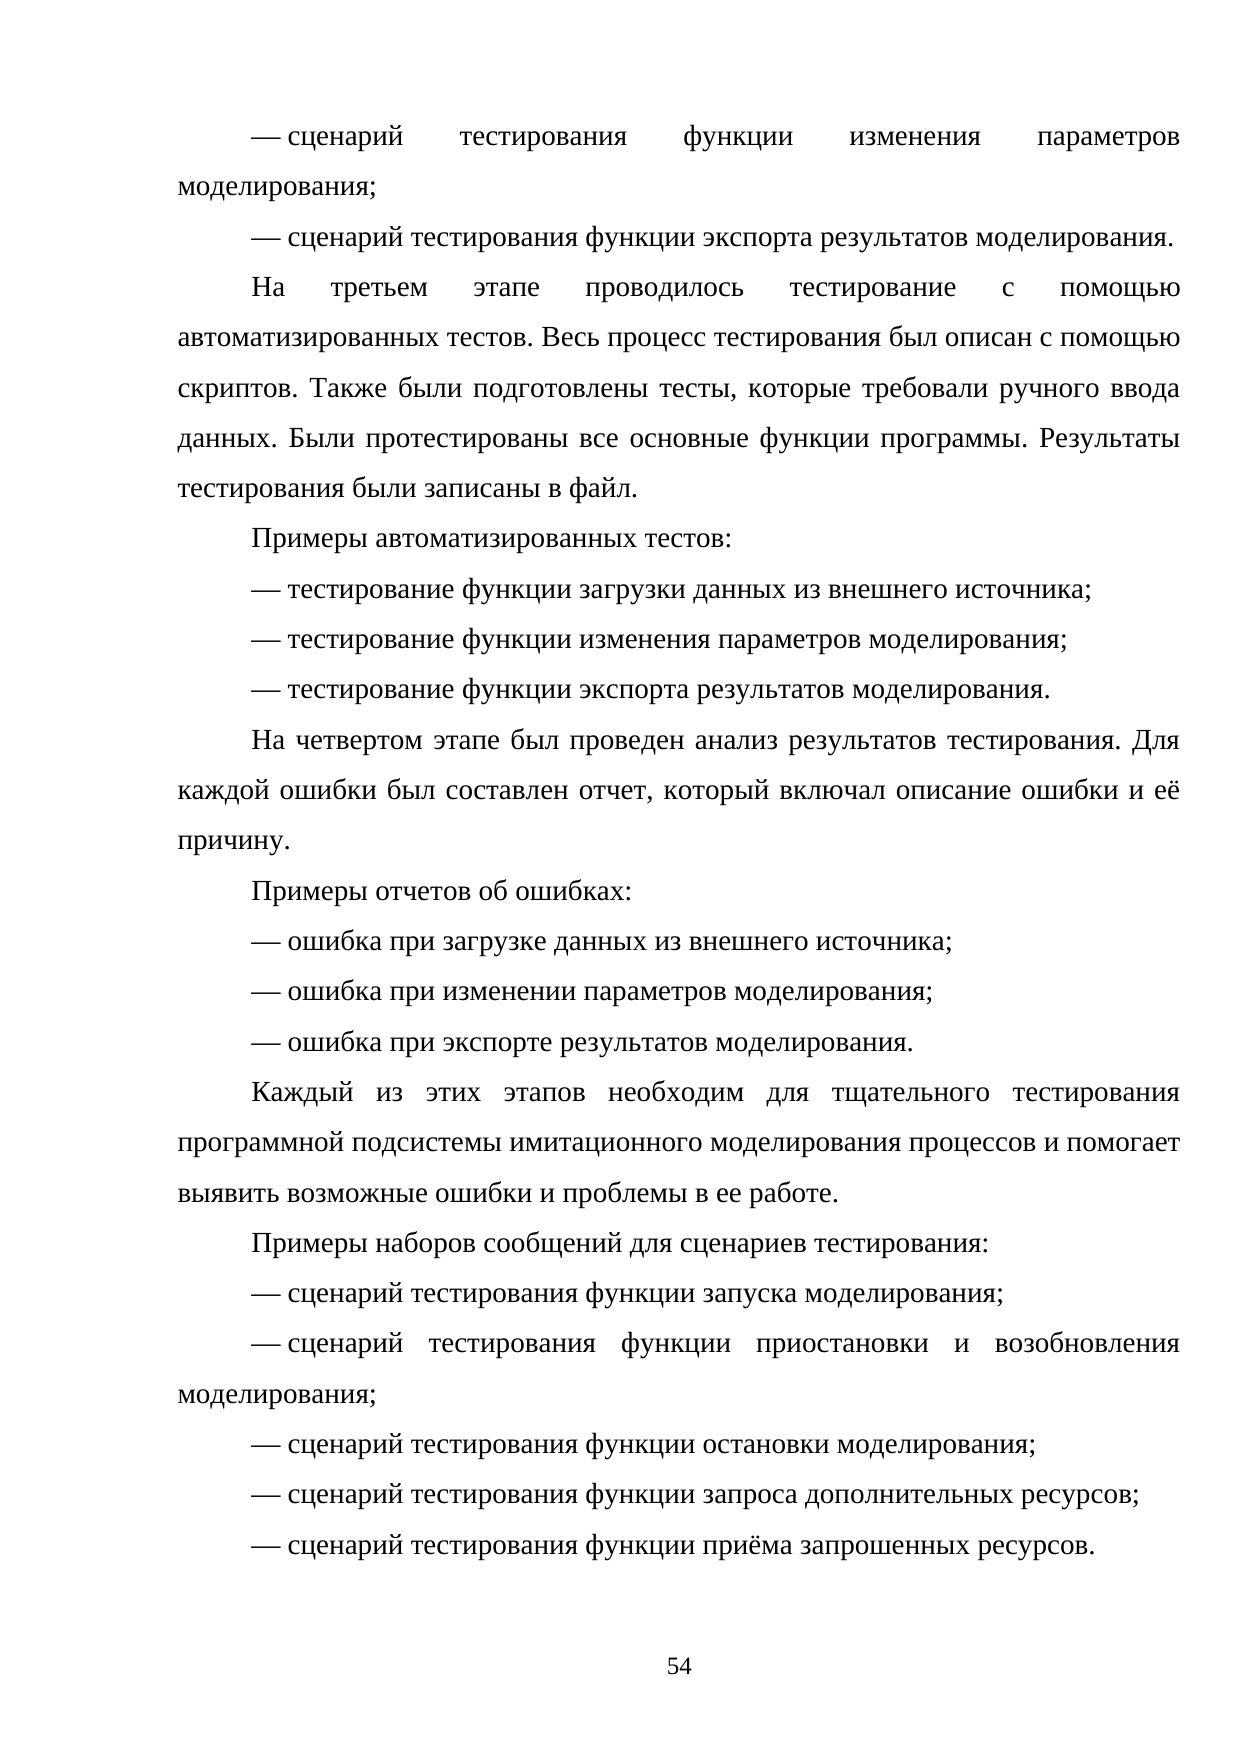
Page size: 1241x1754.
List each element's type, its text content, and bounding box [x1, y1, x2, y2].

list сценарий тестирования функции запуска моделирования; [177, 1275, 1181, 1309]
list тестирование функции экспорта результатов моделирования. [177, 672, 1181, 705]
list сценарий тестирования функции изменения параметров моделирования; [177, 118, 1181, 202]
list сценарий тестирования функции остановки моделирования; [177, 1426, 1181, 1460]
list сценарий тестирования функции приостановки и возобновления моделирования; [177, 1326, 1181, 1409]
list ошибка при изменении параметров моделирования; [177, 973, 1181, 1007]
list сценарий тестирования функции запроса дополнительных ресурсов; [177, 1477, 1181, 1510]
list сценарий тестирования функции экспорта результатов моделирования. [177, 219, 1181, 252]
text Примеры наборов сообщений для сценариев тестирования: [177, 1225, 1181, 1258]
list ошибка при экспорте результатов моделирования. [177, 1024, 1181, 1057]
list сценарий тестирования функции приёма запрошенных ресурсов. [177, 1527, 1181, 1560]
text На четвертом этапе был проведен анализ результатов тестирования. Для каждой ошибки был составлен отчет, который включал описание ошибки и её причину. [177, 722, 1181, 856]
list тестирование функции загрузки данных из внешнего источника; [177, 571, 1181, 604]
text Каждый из этих этапов необходим для тщательного тестирования программной подсистемы имитационного моделирования процессов и помогает выявить возможные ошибки и проблемы в ее работе. [177, 1074, 1181, 1208]
text Примеры отчетов об ошибках: [177, 873, 1181, 906]
list тестирование функции изменения параметров моделирования; [177, 621, 1181, 655]
list ошибка при загрузке данных из внешнего источника; [177, 923, 1181, 957]
text На третьем этапе проводилось тестирование с помощью автоматизированных тестов. Весь процесс тестирования был описан с помощью скриптов. Также были подготовлены тесты, которые требовали ручного ввода данных. Были протестированы все основные функции программы. Результаты тестирования были записаны в файл. [177, 269, 1181, 504]
text Примеры автоматизированных тестов: [177, 521, 1181, 554]
